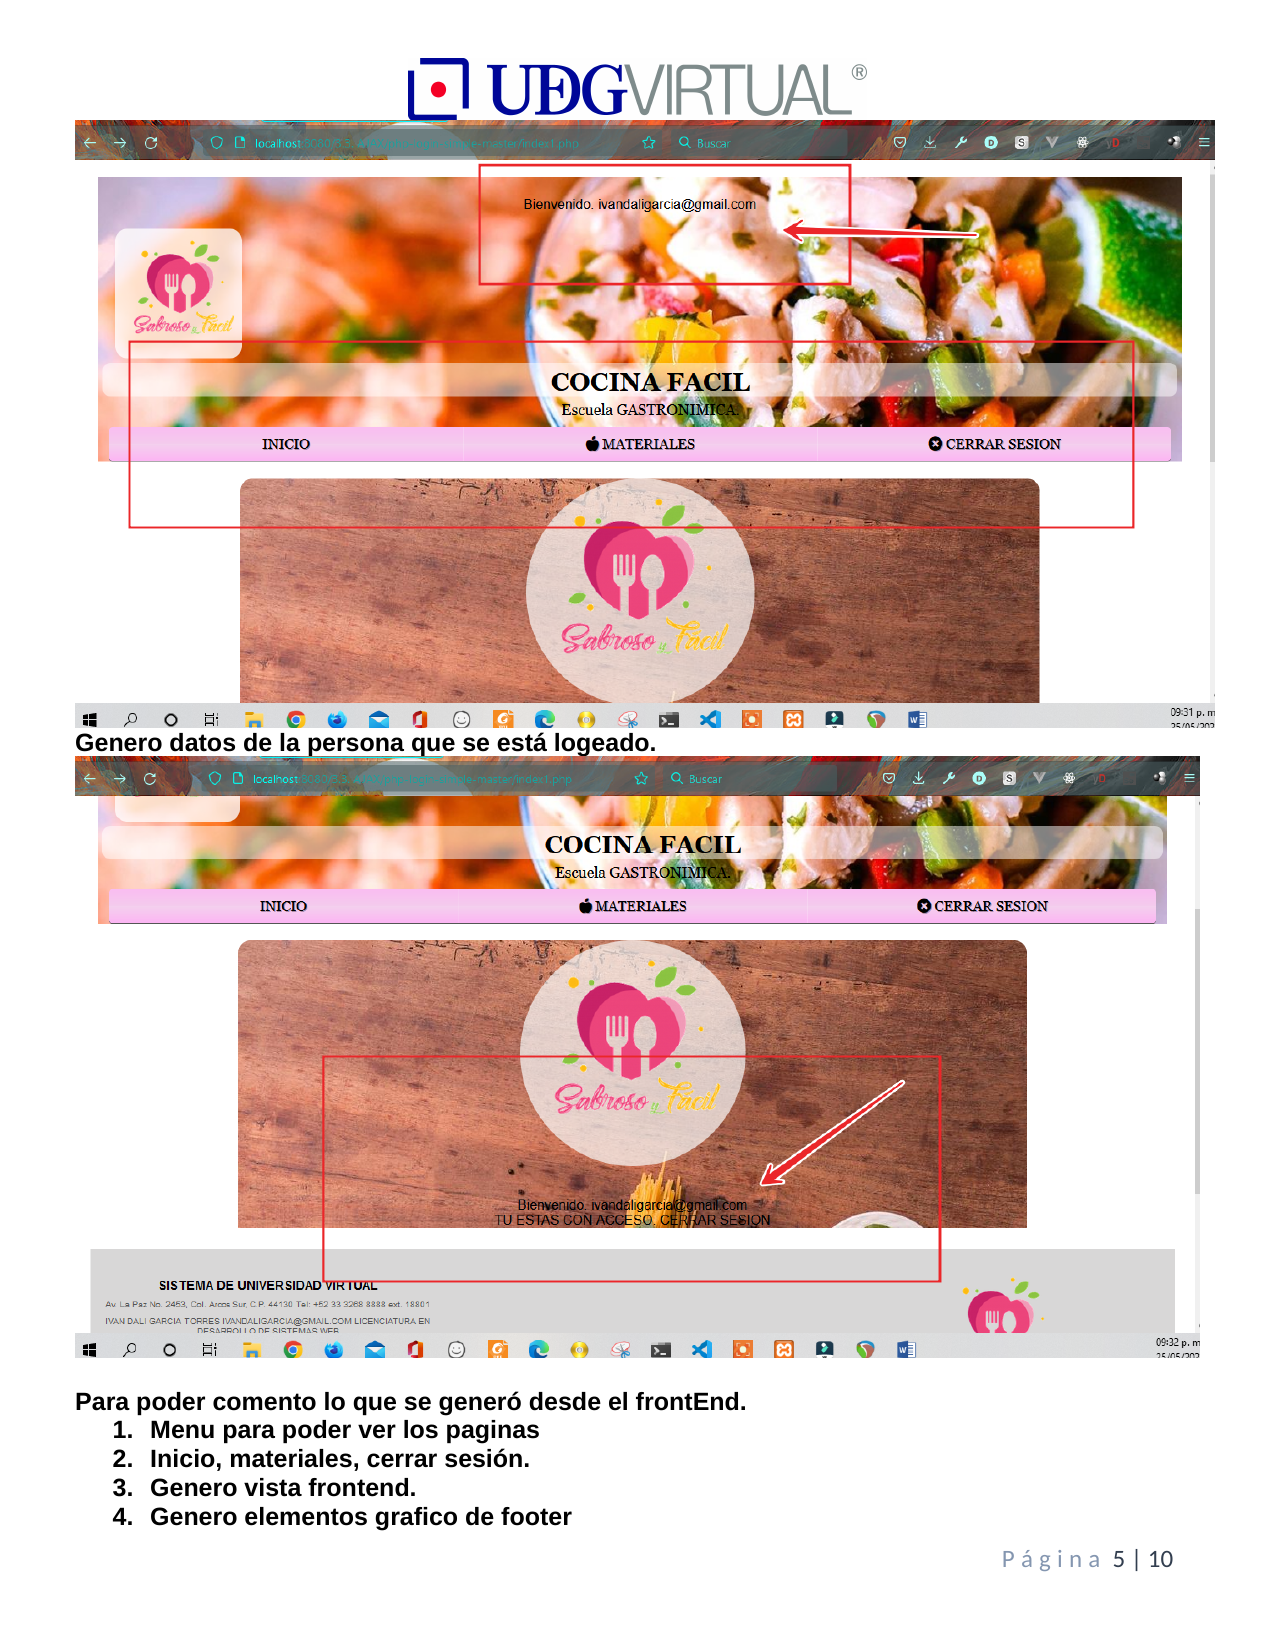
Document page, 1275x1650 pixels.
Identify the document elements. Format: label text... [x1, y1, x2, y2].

list Inicio, materiales, cerrar sesión. [112, 1444, 1200, 1473]
text Para poder comento lo que se generó desde el frontEnd. [75, 1386, 1200, 1415]
picture [75, 756, 1200, 1358]
text Genero datos de la persona que se está logeado. [75, 728, 1200, 756]
list Genero vista frontend. [112, 1473, 1200, 1501]
picture [75, 58, 1215, 728]
list Menu para poder ver los paginas [112, 1415, 1200, 1444]
list Genero elementos grafico de footer [112, 1501, 1200, 1530]
